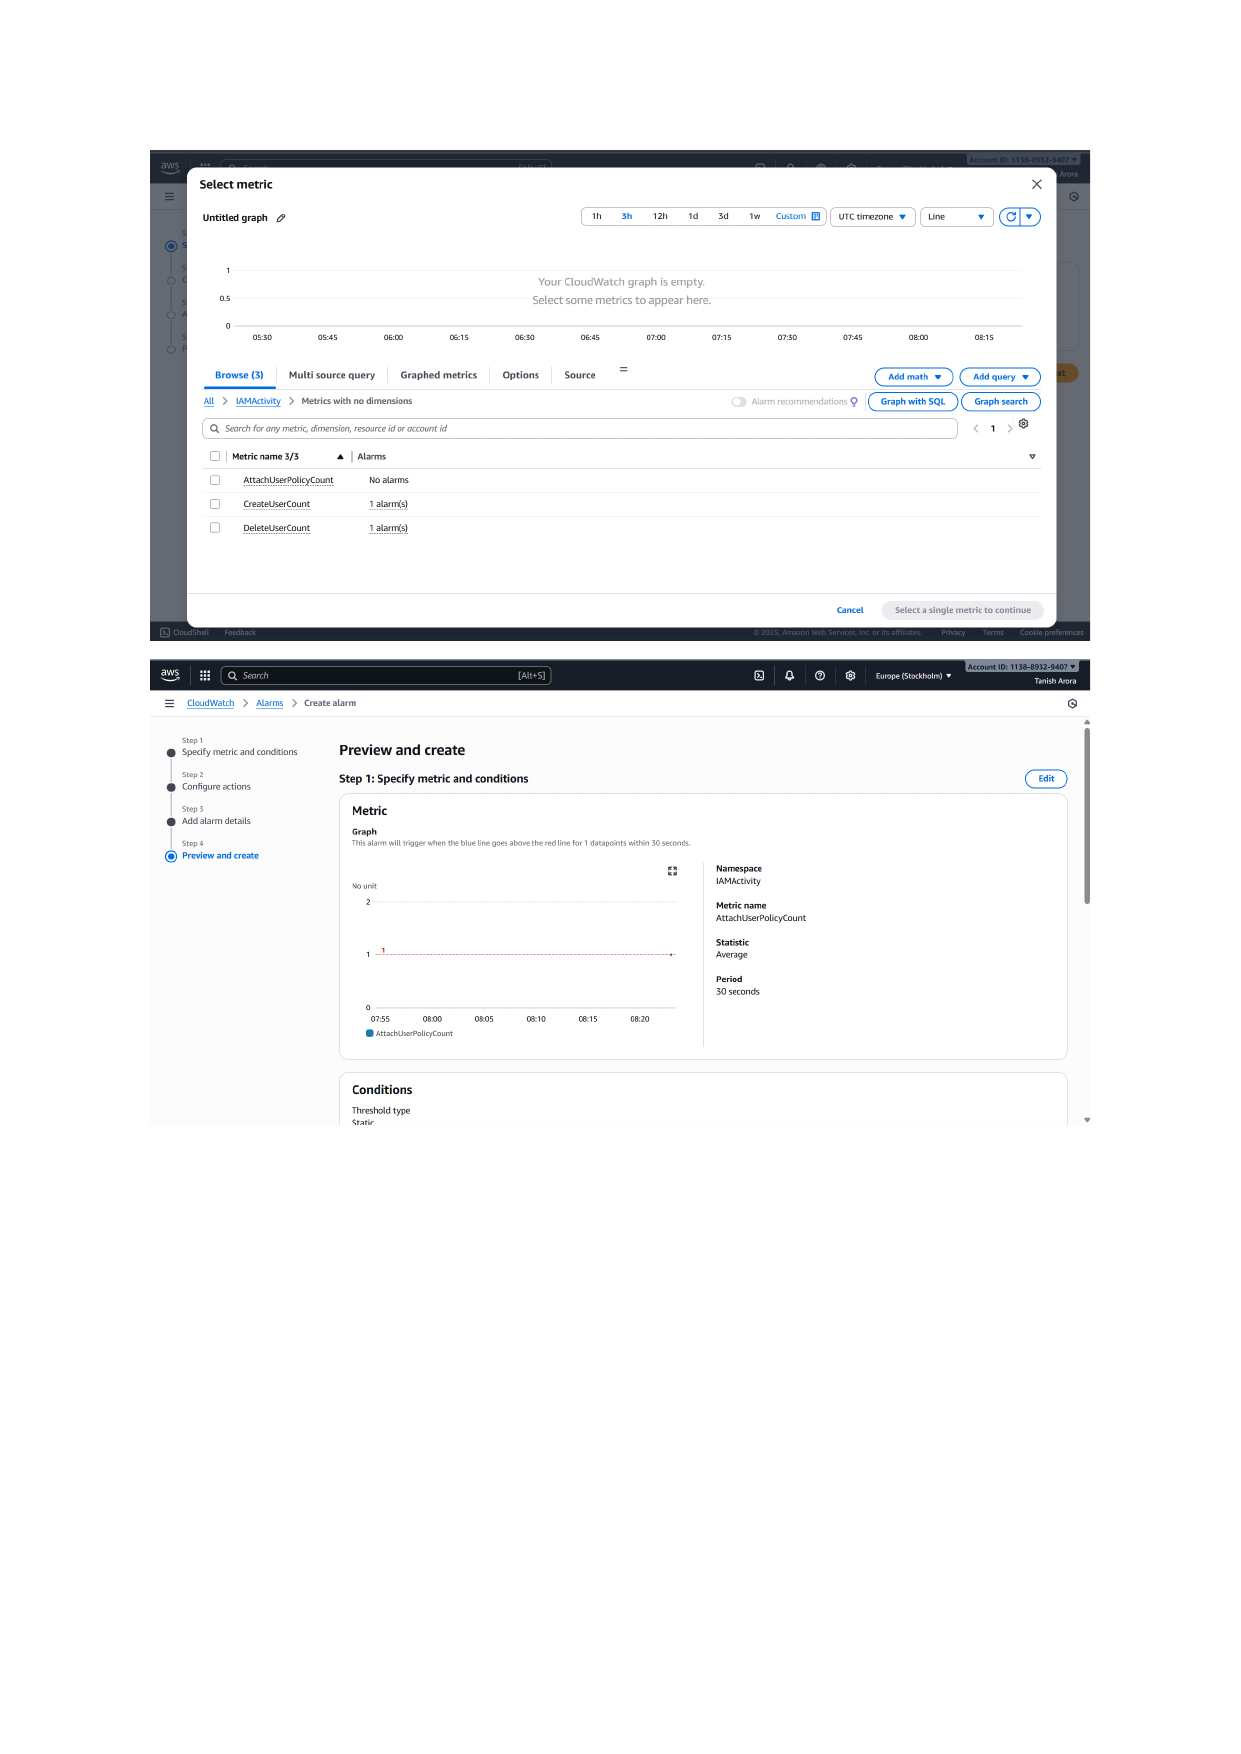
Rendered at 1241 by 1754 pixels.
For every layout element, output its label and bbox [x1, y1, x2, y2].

picture [150, 659, 1091, 1126]
picture [150, 150, 1091, 641]
